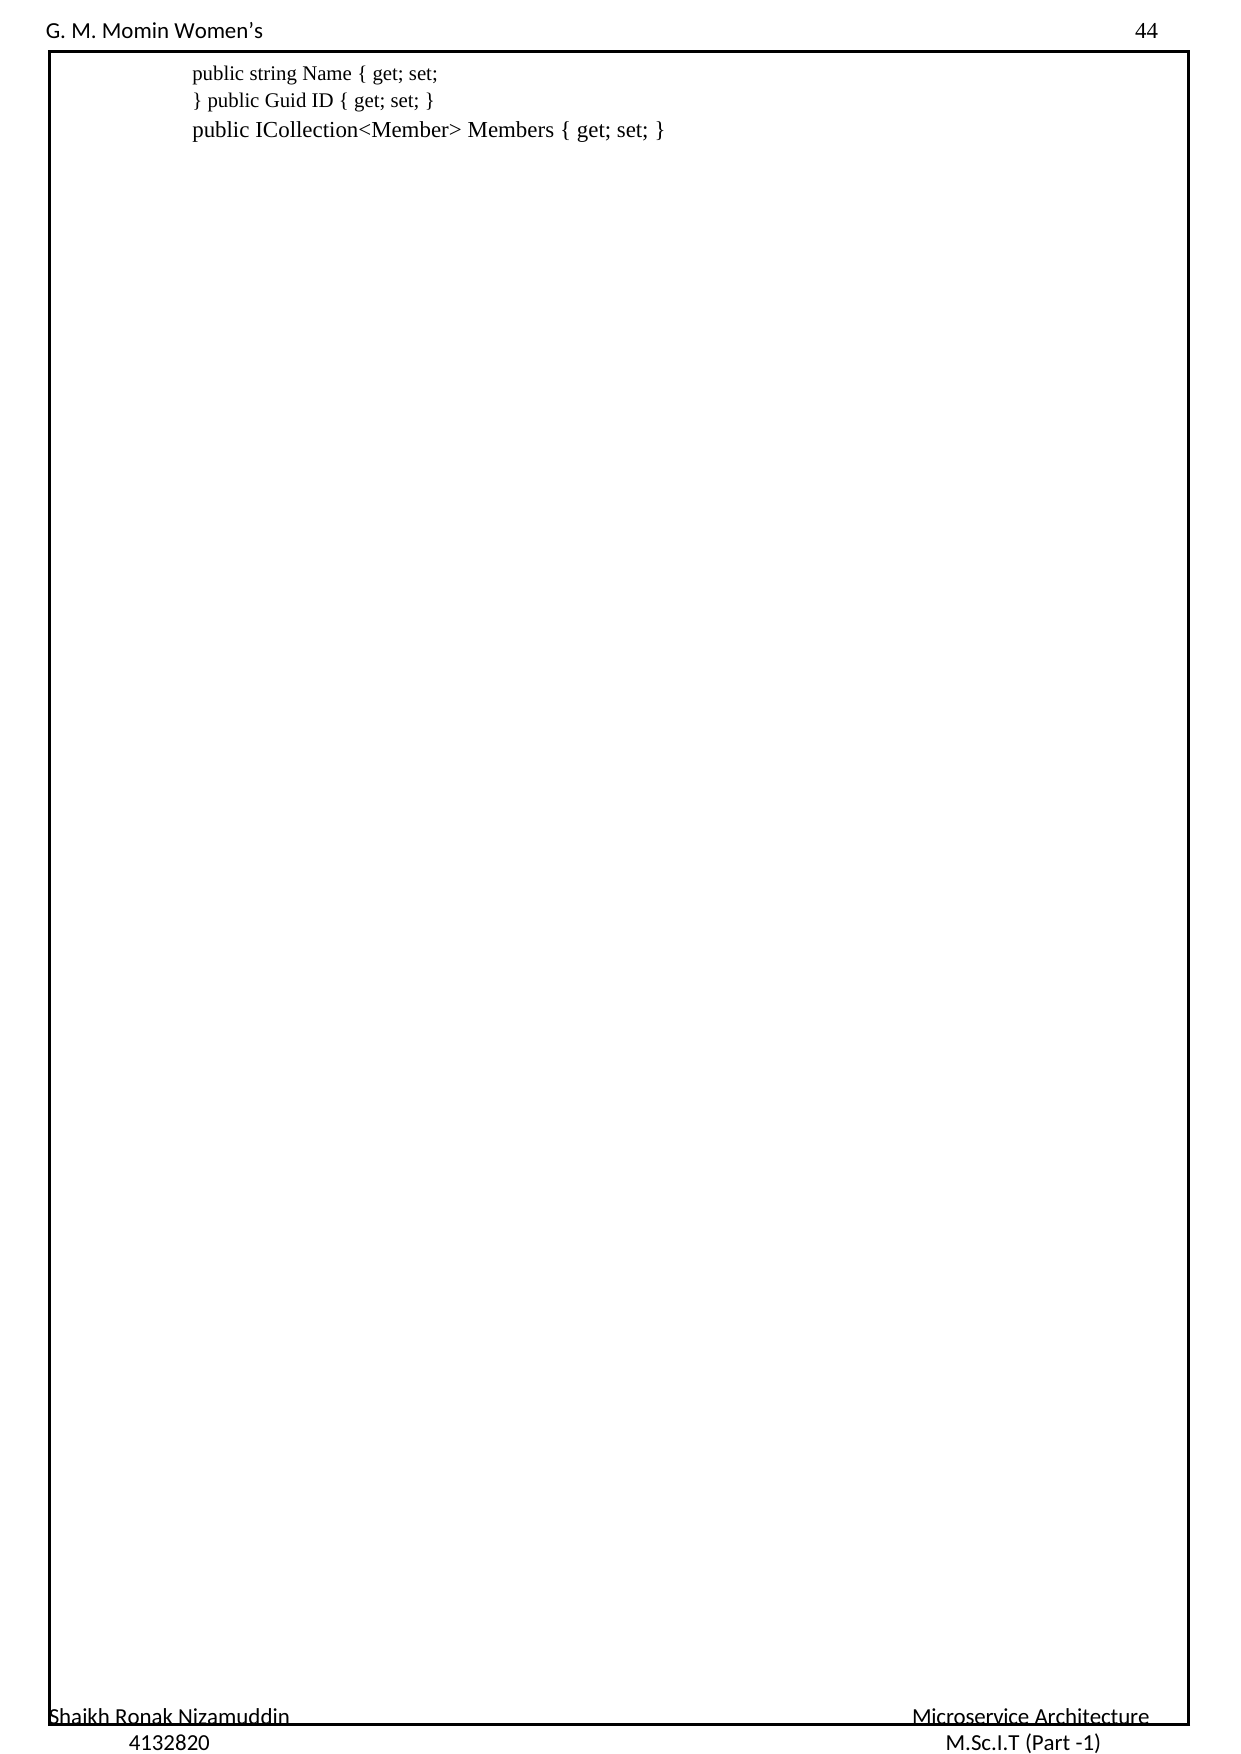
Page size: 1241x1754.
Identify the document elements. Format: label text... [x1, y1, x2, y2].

text public ICollection<Member> Members { get; set; } [192, 116, 1136, 142]
text public string Name { get; set; } public Guid ID { get; set; } [192, 60, 451, 112]
